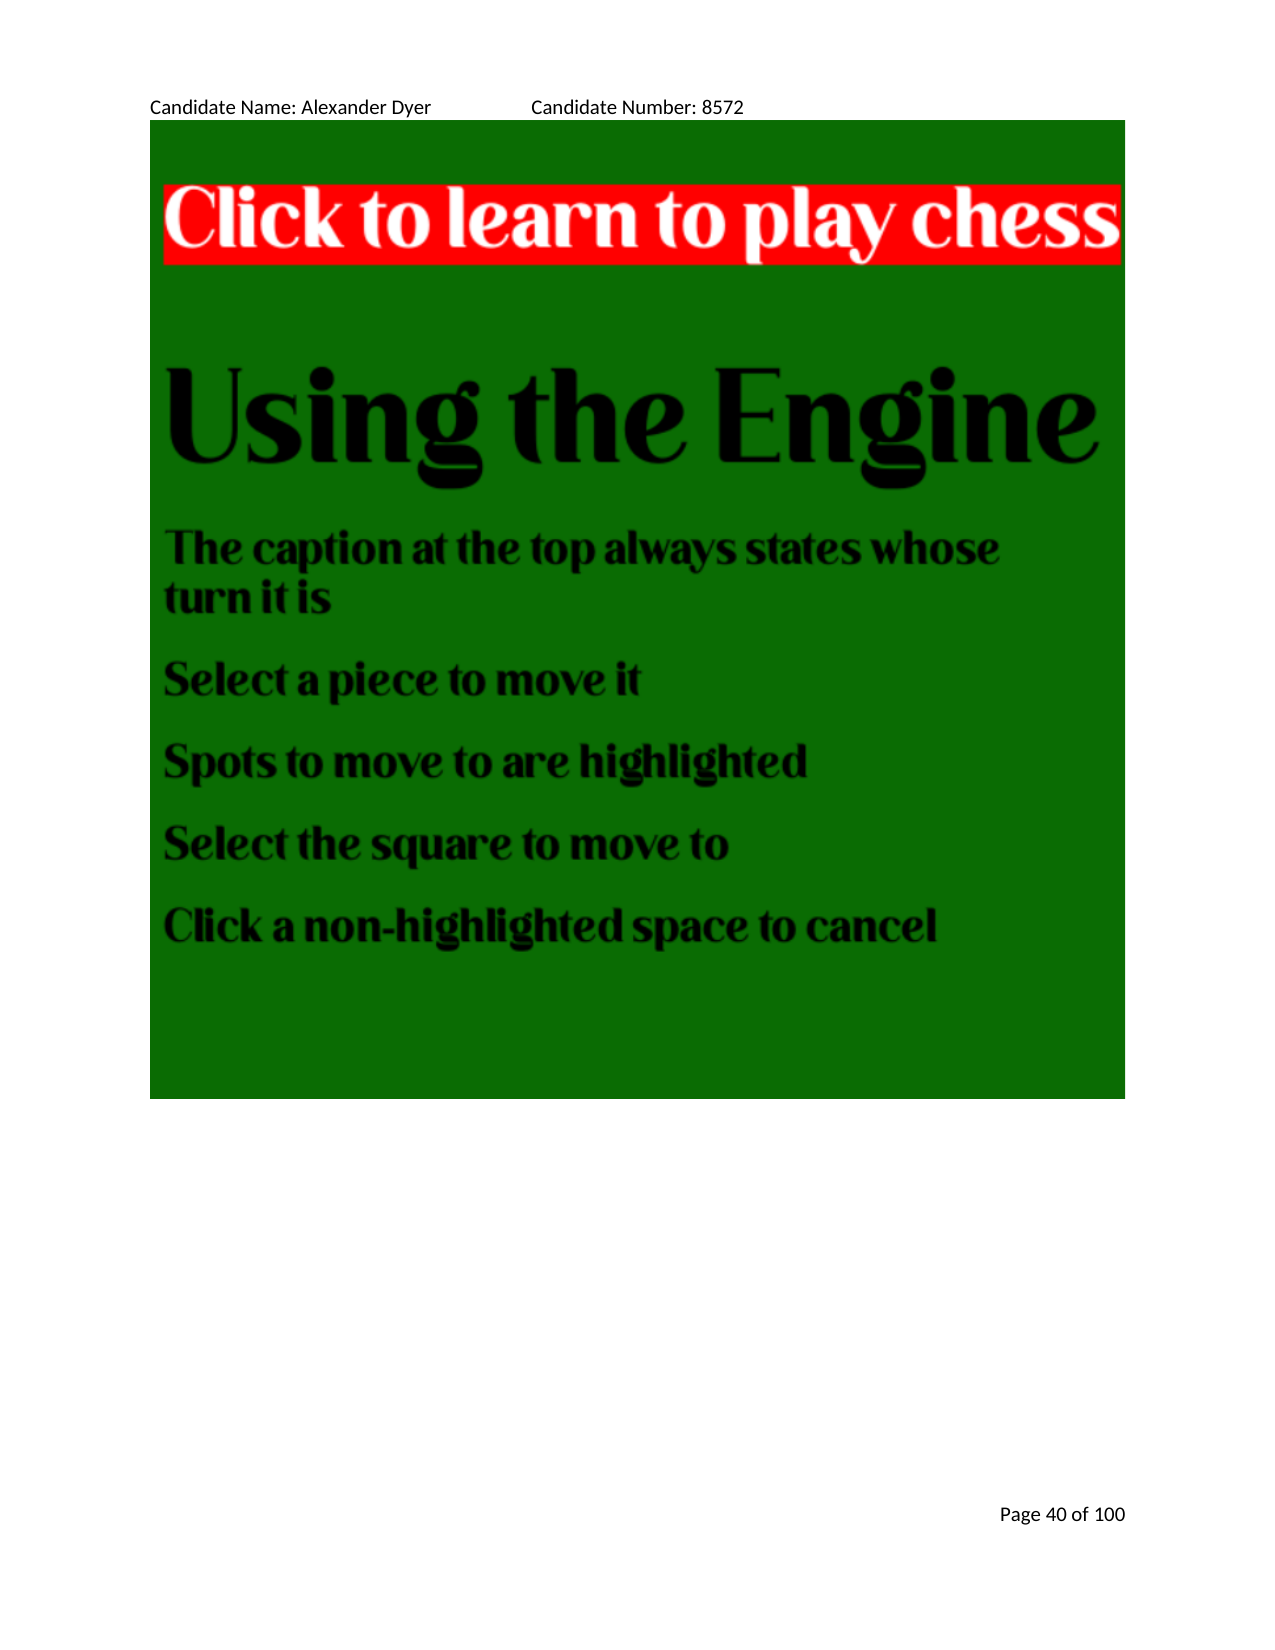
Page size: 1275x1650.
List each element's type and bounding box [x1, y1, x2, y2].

picture [150, 120, 1125, 1099]
